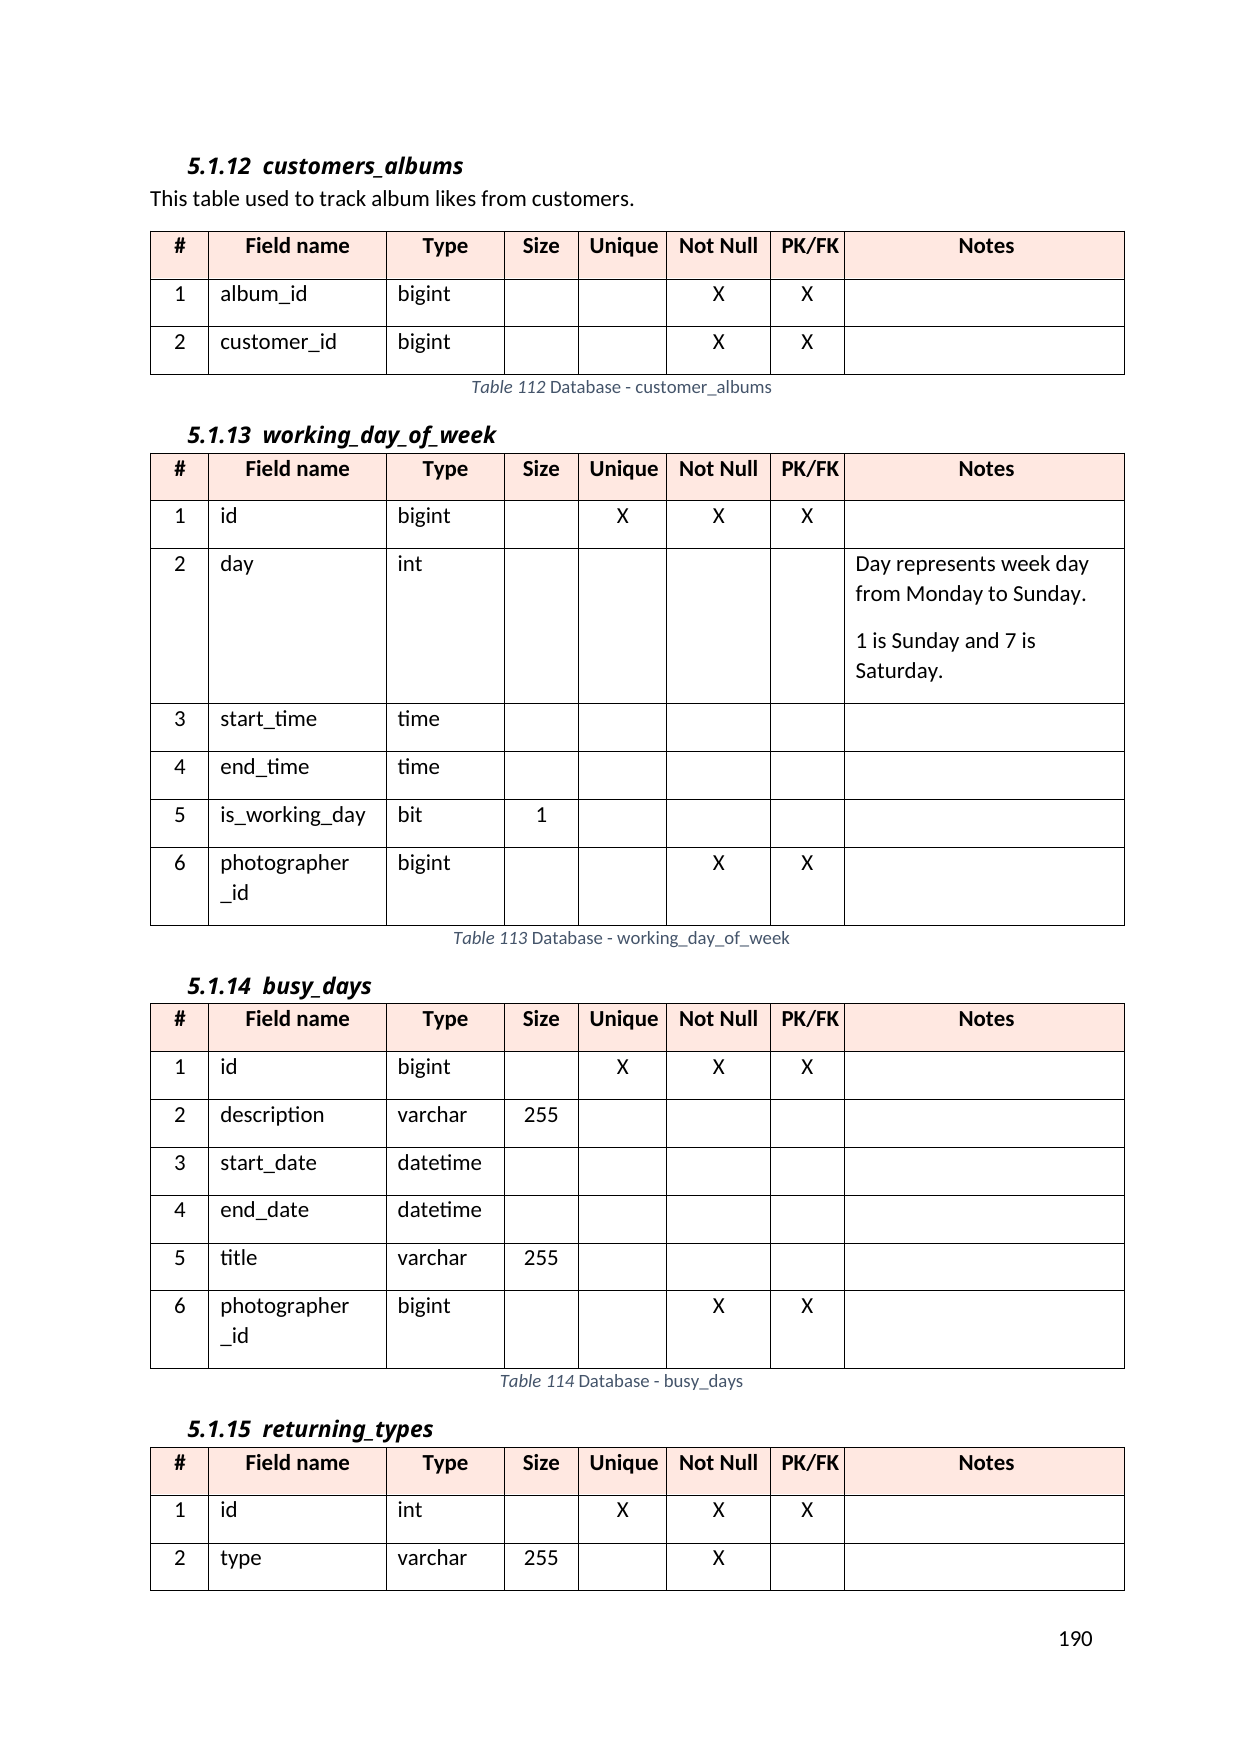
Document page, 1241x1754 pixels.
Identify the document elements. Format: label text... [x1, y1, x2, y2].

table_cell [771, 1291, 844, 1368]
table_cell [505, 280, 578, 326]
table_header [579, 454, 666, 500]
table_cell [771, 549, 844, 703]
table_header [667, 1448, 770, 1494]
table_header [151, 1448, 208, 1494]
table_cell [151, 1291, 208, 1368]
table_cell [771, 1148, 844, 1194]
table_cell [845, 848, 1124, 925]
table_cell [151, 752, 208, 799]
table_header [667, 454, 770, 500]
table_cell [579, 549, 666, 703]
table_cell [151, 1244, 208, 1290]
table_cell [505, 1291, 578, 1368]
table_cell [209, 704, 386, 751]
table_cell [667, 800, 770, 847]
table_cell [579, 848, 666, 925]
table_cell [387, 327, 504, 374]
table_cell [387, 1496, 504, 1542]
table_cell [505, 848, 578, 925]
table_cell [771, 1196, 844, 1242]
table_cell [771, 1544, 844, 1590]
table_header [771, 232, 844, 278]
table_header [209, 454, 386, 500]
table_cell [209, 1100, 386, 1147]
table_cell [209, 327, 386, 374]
subtitle working_day_of_week [187, 419, 1093, 450]
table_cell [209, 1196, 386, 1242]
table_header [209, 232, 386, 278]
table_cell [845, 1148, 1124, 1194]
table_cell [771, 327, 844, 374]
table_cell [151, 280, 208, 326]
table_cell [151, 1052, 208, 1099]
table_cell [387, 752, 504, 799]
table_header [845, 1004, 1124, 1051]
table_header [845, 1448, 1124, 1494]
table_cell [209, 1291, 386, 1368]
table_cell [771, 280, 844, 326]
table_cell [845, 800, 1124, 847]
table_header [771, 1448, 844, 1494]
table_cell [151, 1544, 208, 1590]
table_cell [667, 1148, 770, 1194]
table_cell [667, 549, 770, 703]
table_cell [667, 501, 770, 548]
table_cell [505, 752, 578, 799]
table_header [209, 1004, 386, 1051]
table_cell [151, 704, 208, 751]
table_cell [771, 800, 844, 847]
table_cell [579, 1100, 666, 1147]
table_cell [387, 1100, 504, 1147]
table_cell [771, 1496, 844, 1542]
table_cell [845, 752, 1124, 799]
subtitle returning_types [187, 1413, 1093, 1444]
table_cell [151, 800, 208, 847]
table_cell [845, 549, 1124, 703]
text Table 114 Database - busy_days [150, 1369, 1093, 1392]
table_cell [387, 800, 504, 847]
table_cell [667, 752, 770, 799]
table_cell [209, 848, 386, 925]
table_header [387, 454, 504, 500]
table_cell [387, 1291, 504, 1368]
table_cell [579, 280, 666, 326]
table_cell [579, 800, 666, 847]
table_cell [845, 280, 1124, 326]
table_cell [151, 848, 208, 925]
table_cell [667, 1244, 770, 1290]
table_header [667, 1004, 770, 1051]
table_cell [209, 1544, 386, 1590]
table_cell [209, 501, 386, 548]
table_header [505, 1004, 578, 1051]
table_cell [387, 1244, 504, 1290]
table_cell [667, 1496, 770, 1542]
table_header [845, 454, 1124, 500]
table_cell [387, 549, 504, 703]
text Table 112 Database - customer_albums [150, 375, 1093, 398]
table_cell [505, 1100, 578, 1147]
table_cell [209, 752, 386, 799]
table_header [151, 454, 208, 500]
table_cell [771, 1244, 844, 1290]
subtitle busy_days [187, 969, 1093, 1001]
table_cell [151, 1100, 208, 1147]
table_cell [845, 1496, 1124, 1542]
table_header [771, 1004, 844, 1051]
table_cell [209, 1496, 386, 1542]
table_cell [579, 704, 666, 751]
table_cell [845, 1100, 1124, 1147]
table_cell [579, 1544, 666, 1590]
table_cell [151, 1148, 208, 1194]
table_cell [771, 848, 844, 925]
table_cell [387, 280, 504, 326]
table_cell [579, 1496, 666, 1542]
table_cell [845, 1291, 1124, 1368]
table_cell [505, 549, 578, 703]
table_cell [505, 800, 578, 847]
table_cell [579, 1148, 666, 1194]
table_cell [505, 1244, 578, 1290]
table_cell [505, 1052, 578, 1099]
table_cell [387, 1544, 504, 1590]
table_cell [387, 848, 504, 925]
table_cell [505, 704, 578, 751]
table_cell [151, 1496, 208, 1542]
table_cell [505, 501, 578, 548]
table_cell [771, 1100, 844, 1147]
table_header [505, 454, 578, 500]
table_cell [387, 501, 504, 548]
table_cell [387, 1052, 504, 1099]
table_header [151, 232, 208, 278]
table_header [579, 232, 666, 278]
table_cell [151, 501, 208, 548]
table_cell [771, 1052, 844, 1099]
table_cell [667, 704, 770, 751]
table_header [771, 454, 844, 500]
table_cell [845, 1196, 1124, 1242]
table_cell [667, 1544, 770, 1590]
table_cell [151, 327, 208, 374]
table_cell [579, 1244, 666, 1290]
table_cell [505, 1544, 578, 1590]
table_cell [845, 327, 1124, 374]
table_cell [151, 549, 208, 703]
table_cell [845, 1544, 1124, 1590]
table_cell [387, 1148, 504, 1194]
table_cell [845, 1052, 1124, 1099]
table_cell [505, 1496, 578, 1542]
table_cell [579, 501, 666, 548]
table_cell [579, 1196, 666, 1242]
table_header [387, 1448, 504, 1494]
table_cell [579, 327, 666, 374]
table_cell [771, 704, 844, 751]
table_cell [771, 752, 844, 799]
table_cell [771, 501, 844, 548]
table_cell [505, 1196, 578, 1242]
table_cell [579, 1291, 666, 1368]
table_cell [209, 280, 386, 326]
subtitle customers_albums [187, 150, 1093, 181]
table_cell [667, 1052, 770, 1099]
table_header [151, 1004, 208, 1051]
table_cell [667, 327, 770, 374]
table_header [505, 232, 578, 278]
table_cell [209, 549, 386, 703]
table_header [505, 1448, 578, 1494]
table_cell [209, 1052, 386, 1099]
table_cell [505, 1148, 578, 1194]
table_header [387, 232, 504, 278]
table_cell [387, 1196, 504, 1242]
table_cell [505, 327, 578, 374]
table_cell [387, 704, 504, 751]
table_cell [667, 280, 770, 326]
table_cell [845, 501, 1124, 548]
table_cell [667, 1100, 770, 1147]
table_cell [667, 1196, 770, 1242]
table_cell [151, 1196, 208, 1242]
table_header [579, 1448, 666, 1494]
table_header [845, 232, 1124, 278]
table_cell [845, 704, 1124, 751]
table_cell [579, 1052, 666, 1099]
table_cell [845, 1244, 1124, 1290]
text Table 113 Database - working_day_of_week [150, 926, 1093, 949]
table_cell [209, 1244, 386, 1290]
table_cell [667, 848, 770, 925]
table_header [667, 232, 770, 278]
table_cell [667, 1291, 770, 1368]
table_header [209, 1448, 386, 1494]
text This table used to track album likes from customers. [150, 184, 1093, 212]
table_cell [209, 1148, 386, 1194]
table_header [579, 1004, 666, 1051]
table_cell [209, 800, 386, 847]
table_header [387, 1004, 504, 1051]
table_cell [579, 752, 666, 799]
